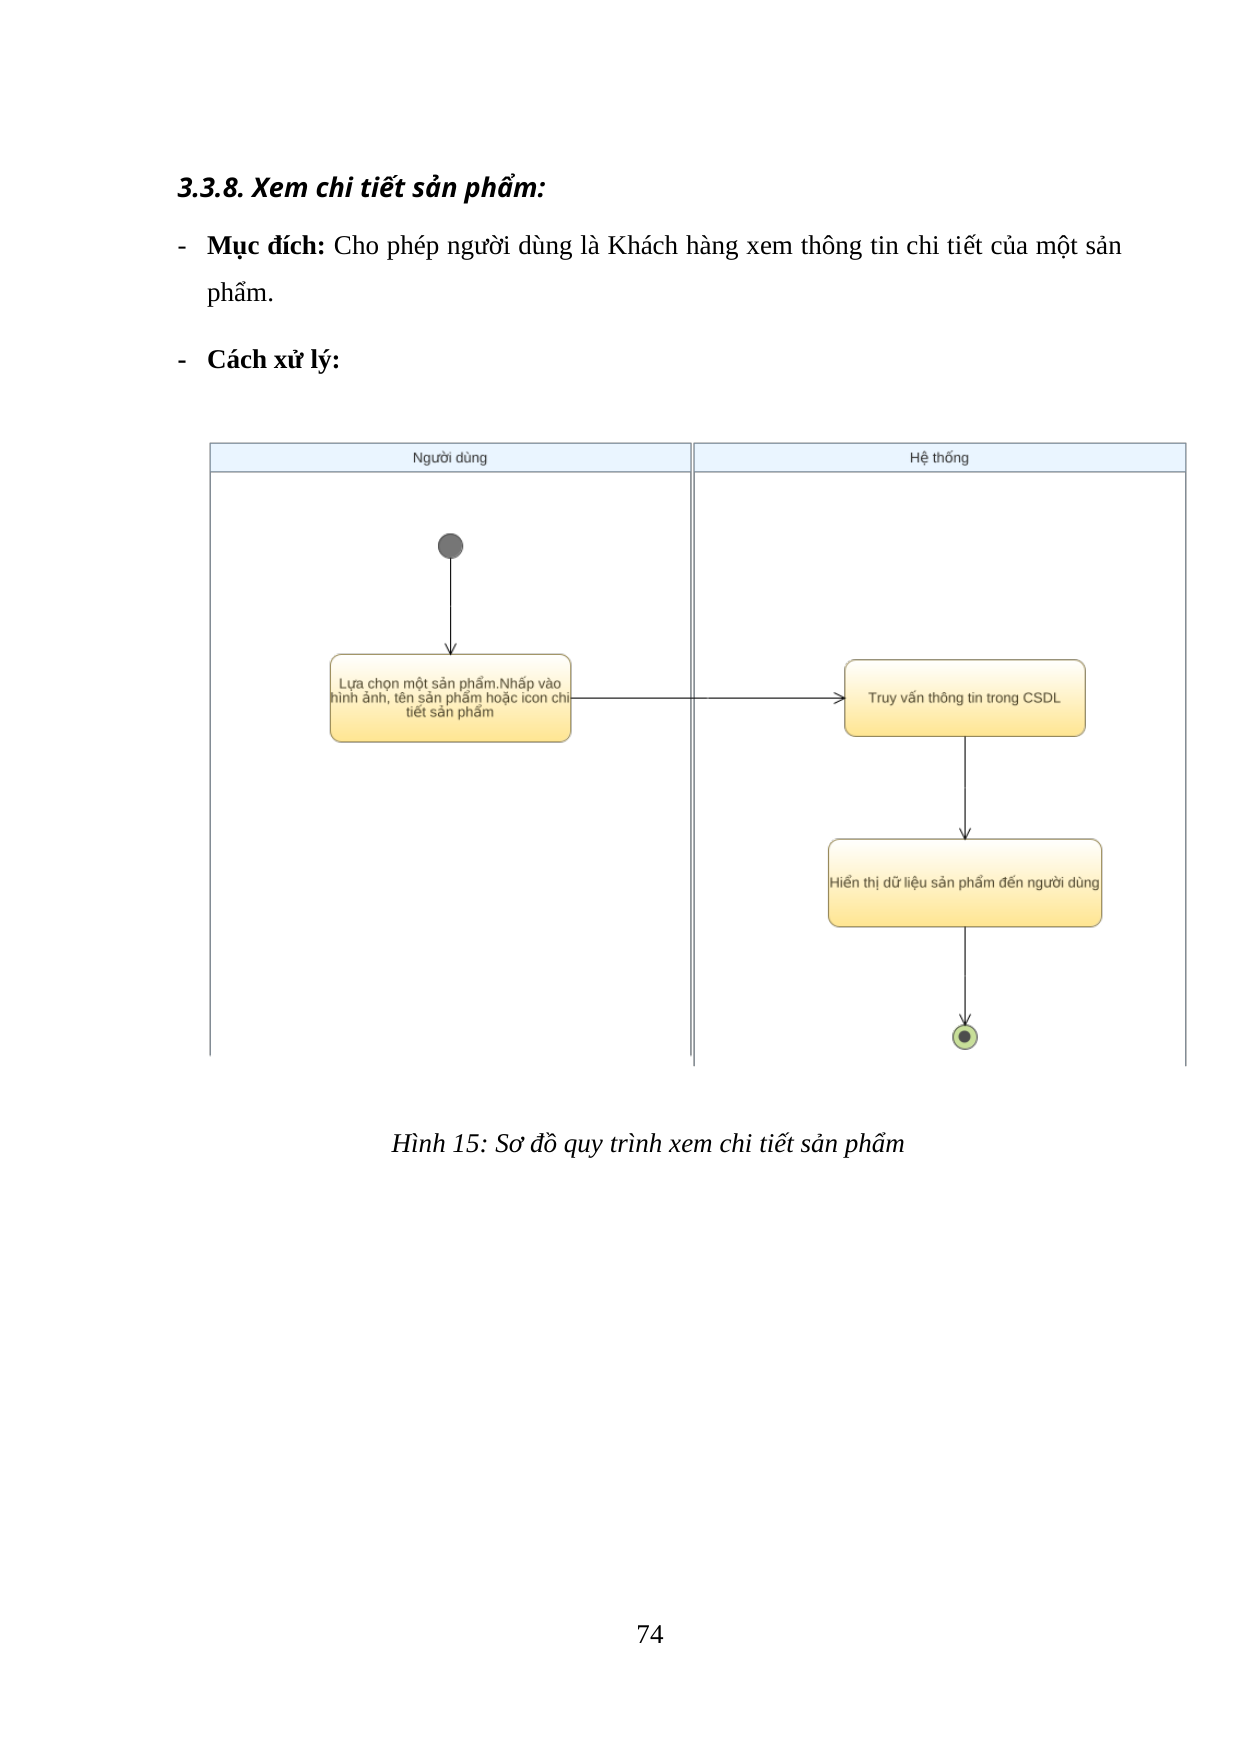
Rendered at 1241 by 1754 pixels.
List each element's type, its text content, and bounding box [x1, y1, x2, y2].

list Mục đích: Cho phép người dùng là Khách hàng xem thông tin chi tiết của một sản phẩm. [177, 229, 1122, 307]
picture [177, 410, 1218, 1099]
list Cách xử lý: [177, 343, 1122, 374]
subtitle 3.3.8. Xem chi tiết sản phẩm: [177, 168, 1122, 205]
text Hình 15: Sơ đồ quy trình xem chi tiết sản phẩm [177, 1127, 1122, 1158]
